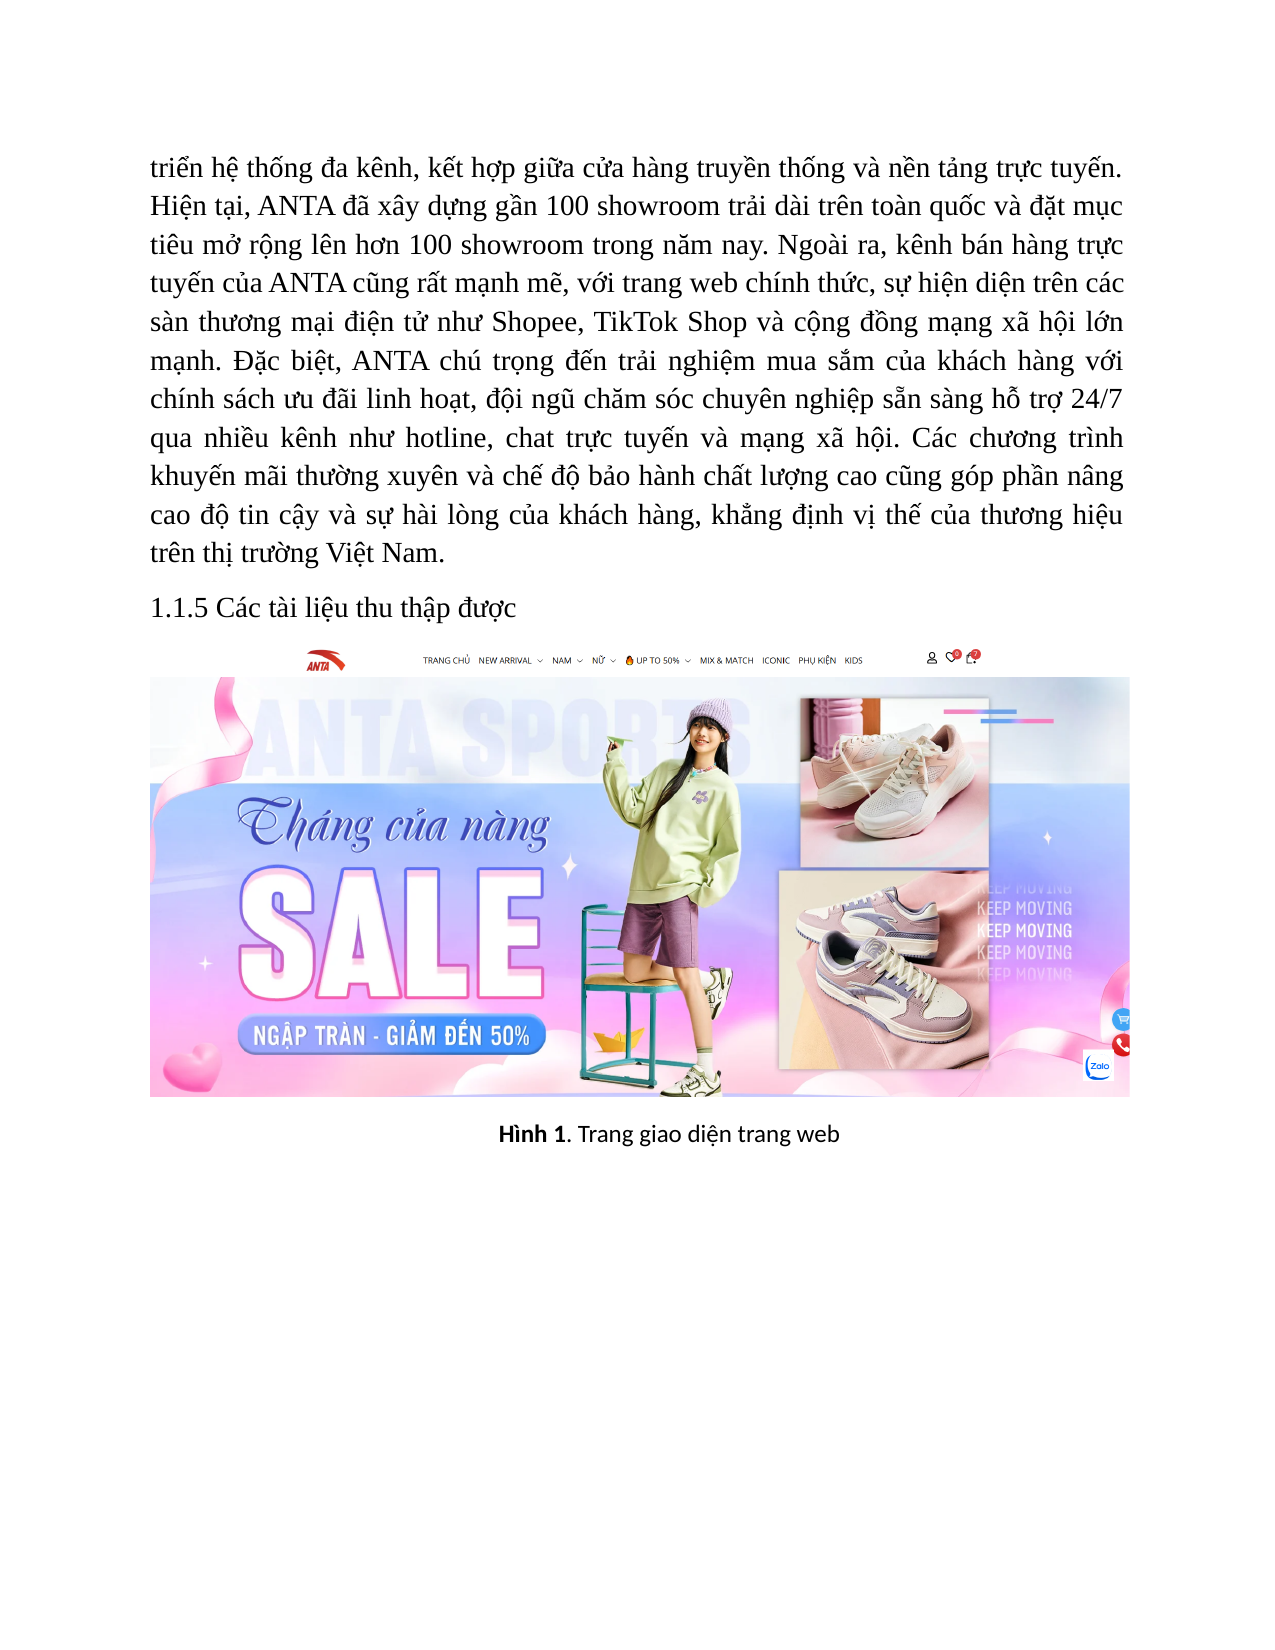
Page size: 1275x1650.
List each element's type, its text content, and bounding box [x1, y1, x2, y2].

list Hình 1. Trang giao diện trang web [213, 1118, 1125, 1149]
text 1.1.5 Các tài liệu thu thập được [150, 591, 1125, 624]
picture [150, 645, 1130, 1097]
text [150, 150, 1125, 569]
